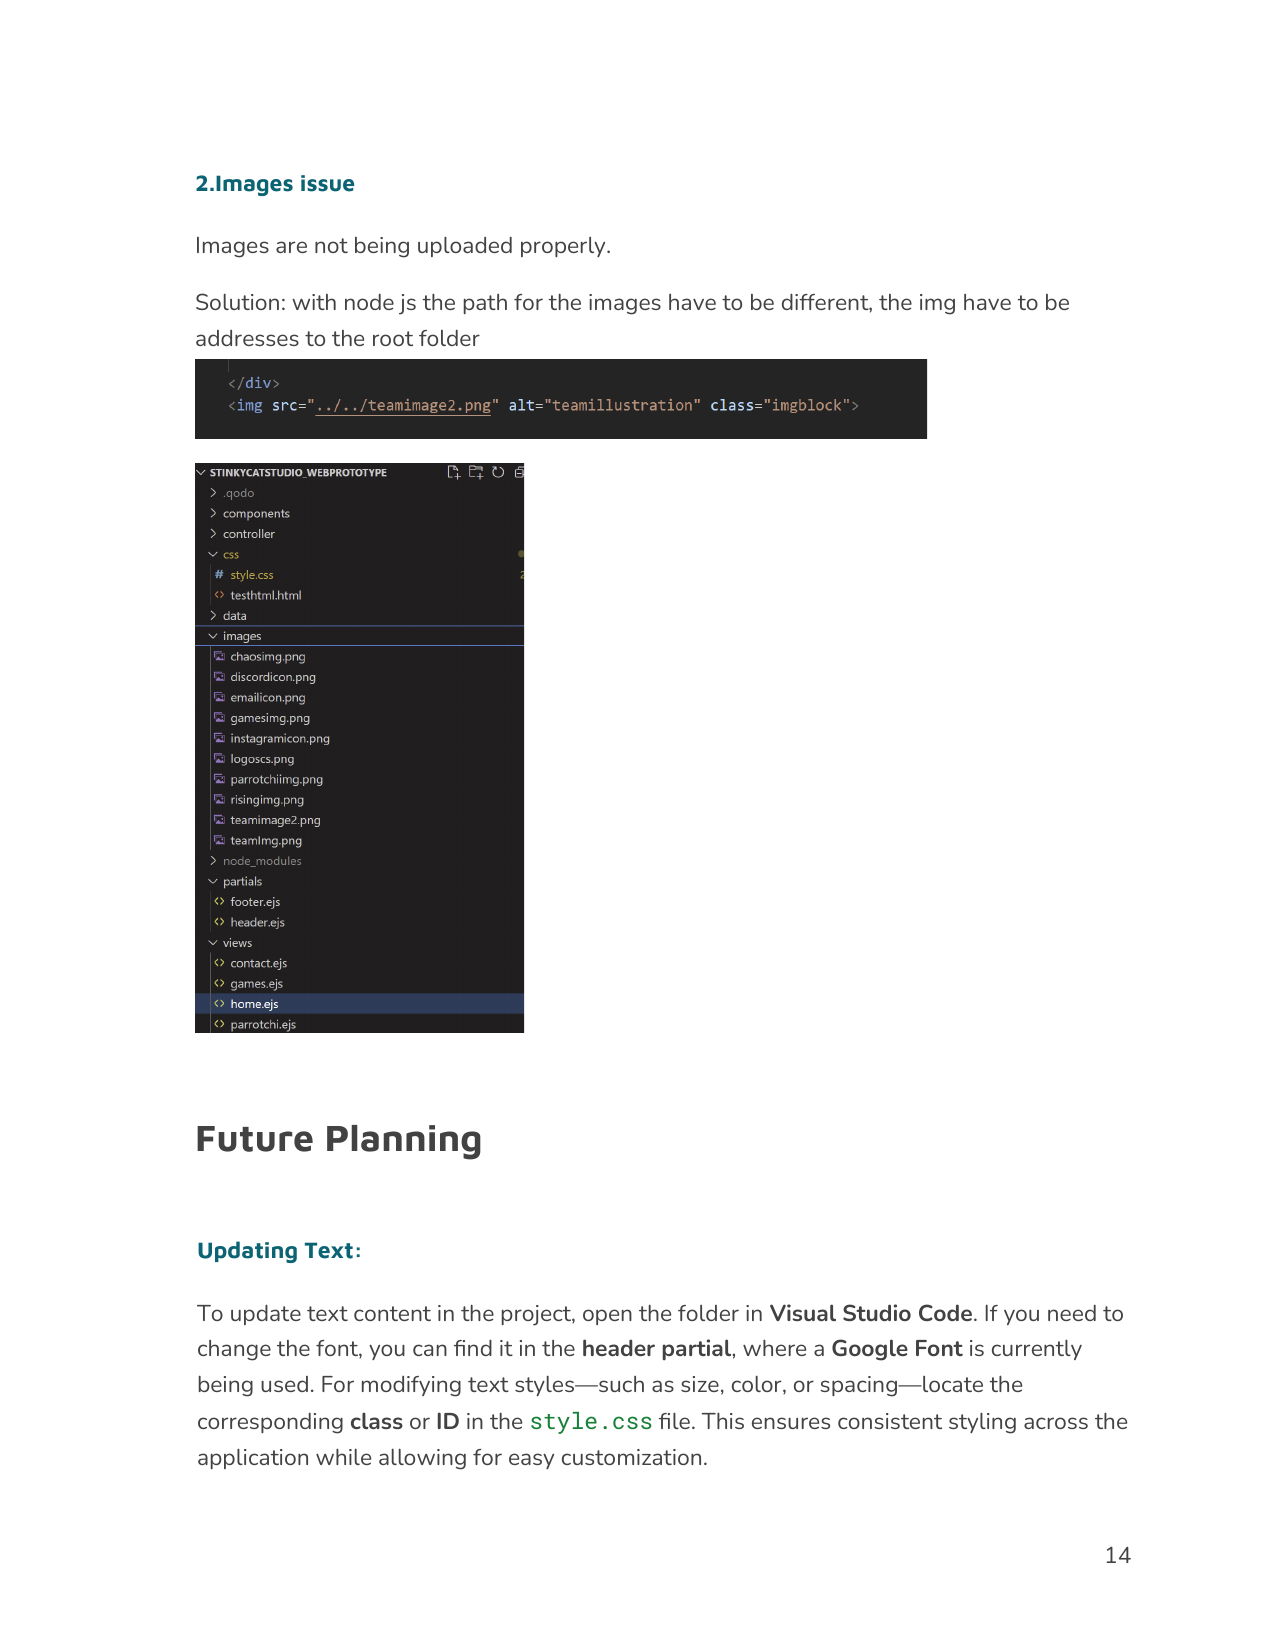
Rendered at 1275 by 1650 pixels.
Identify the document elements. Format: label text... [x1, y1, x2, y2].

text To update text content in the project, open the folder in Visual Studio Code. If you need to change the font, you can find it in the header partial, where a Google Font is currently being used. For modifying text styles—such as size, color, or spacing—locate the corresponding class or ID in the style.css file. This ensures consistent styling across the application while allowing for easy customization. [197, 1298, 1131, 1473]
subtitle 2.Images issue [195, 169, 1080, 196]
picture [195, 463, 525, 1033]
subtitle Updating Text: [197, 1236, 1080, 1263]
picture [195, 359, 928, 439]
text Images are not being uploaded properly. [195, 231, 1131, 262]
subtitle Future Planning [195, 1115, 1084, 1159]
